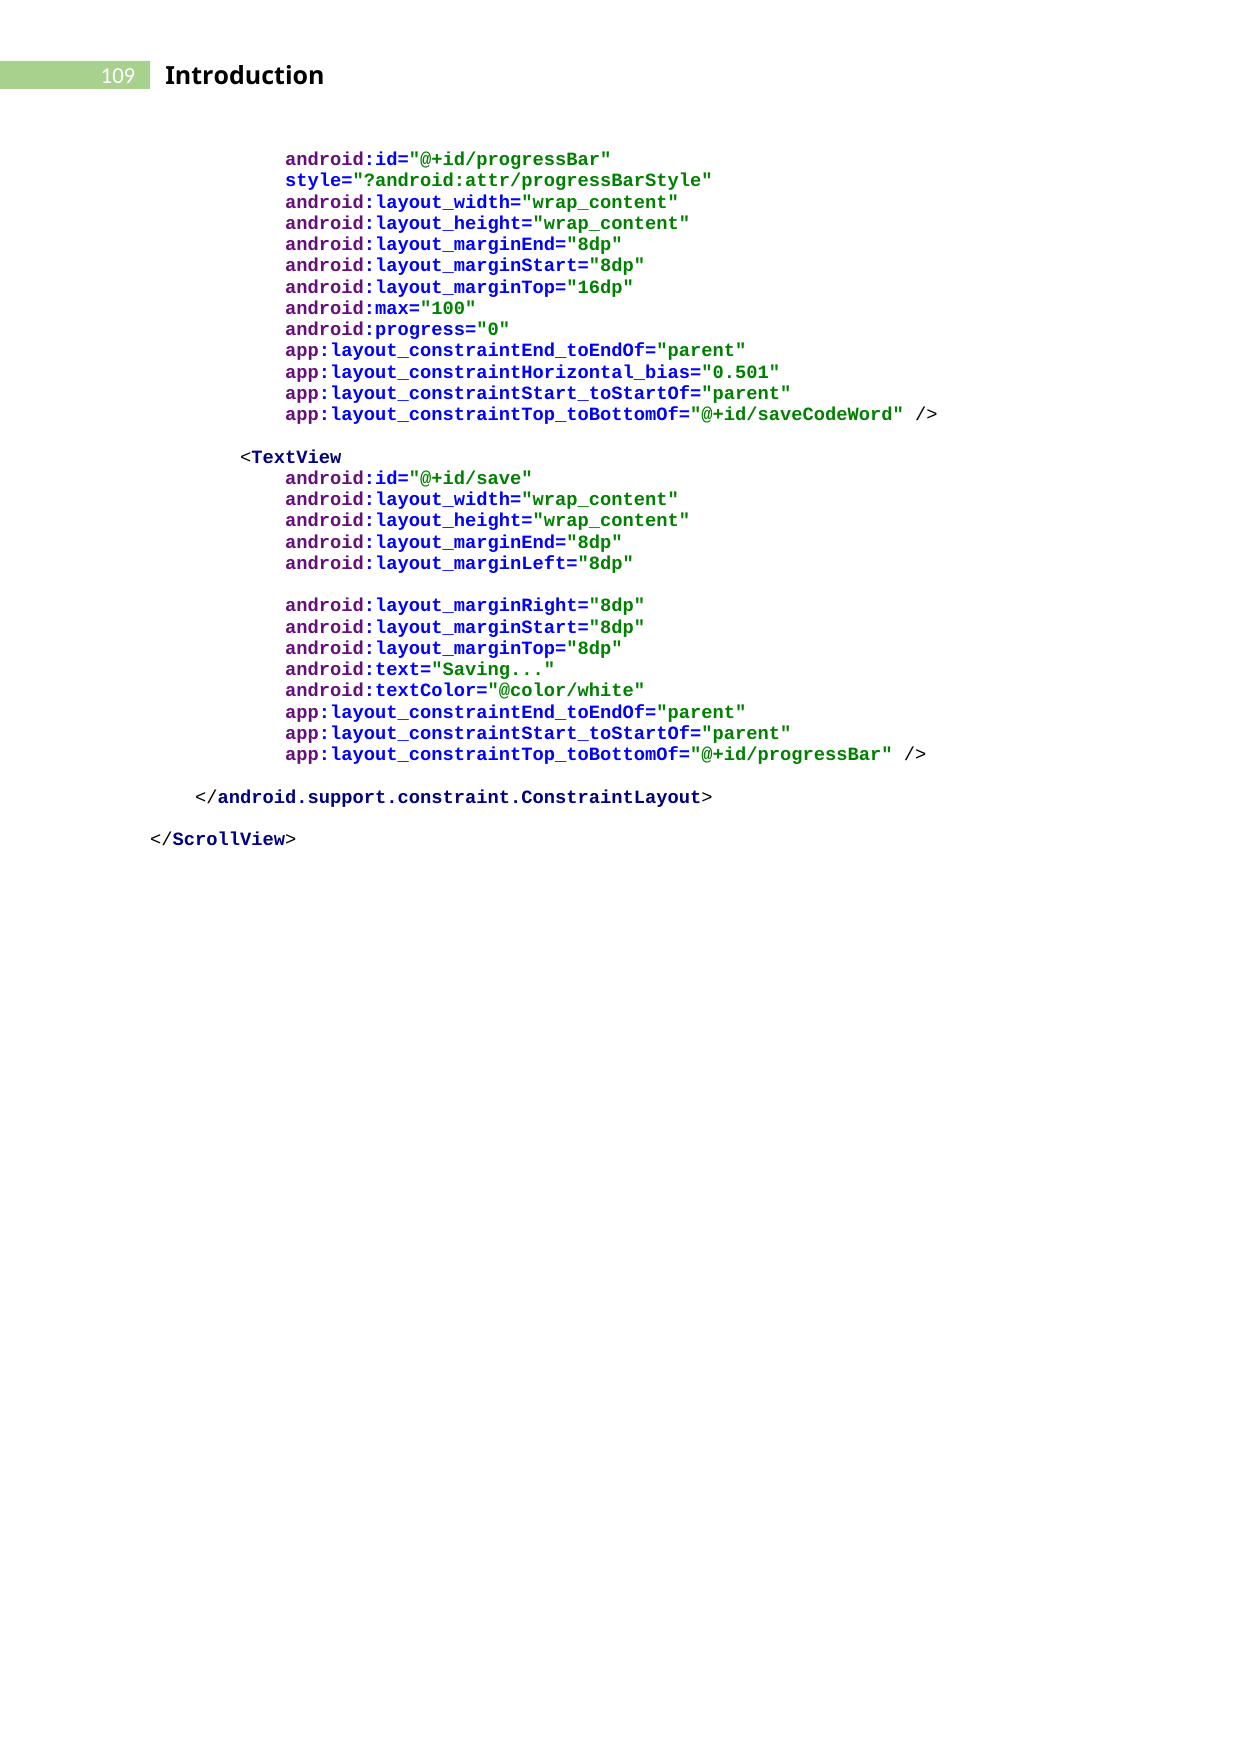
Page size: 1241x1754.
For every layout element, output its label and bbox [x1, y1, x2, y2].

text [150, 150, 1090, 915]
